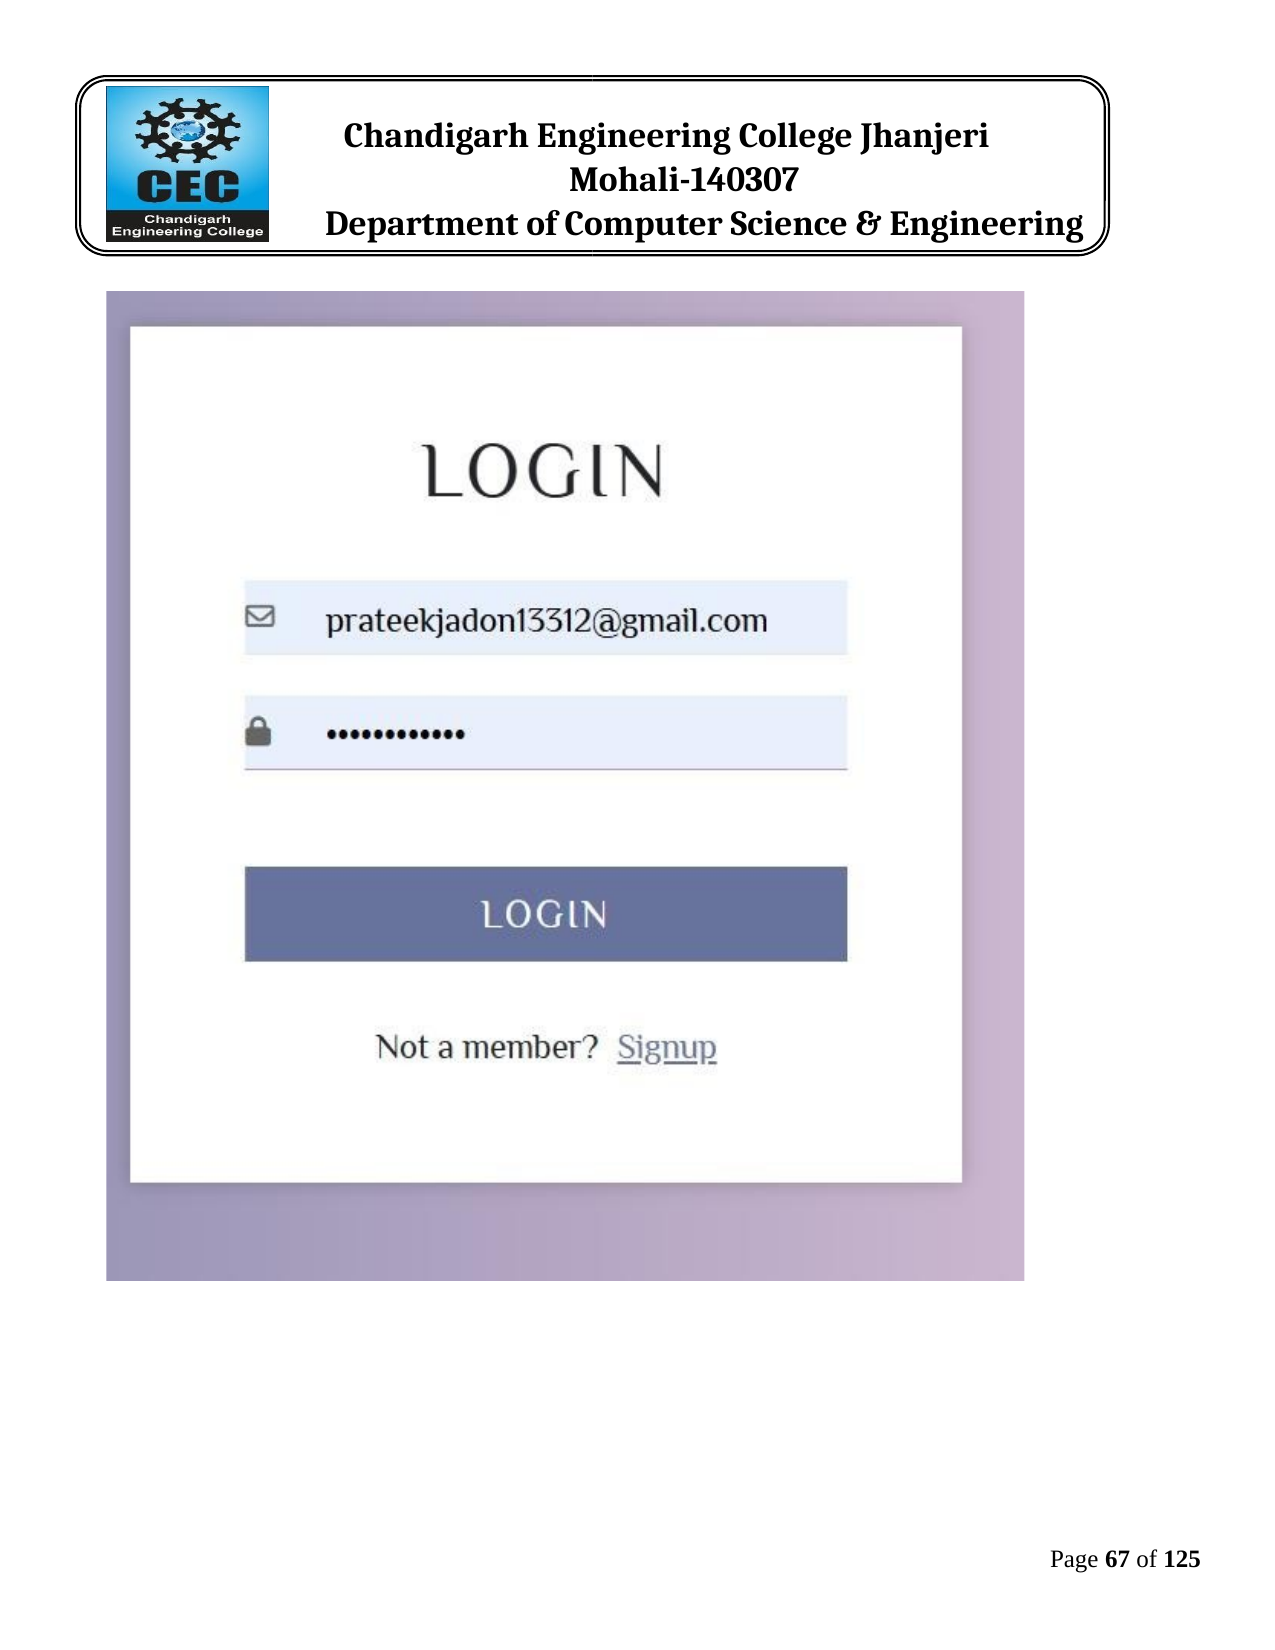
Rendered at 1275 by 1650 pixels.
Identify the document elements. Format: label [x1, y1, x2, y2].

picture [106, 209, 269, 242]
picture [106, 291, 1025, 1281]
picture [106, 86, 269, 204]
